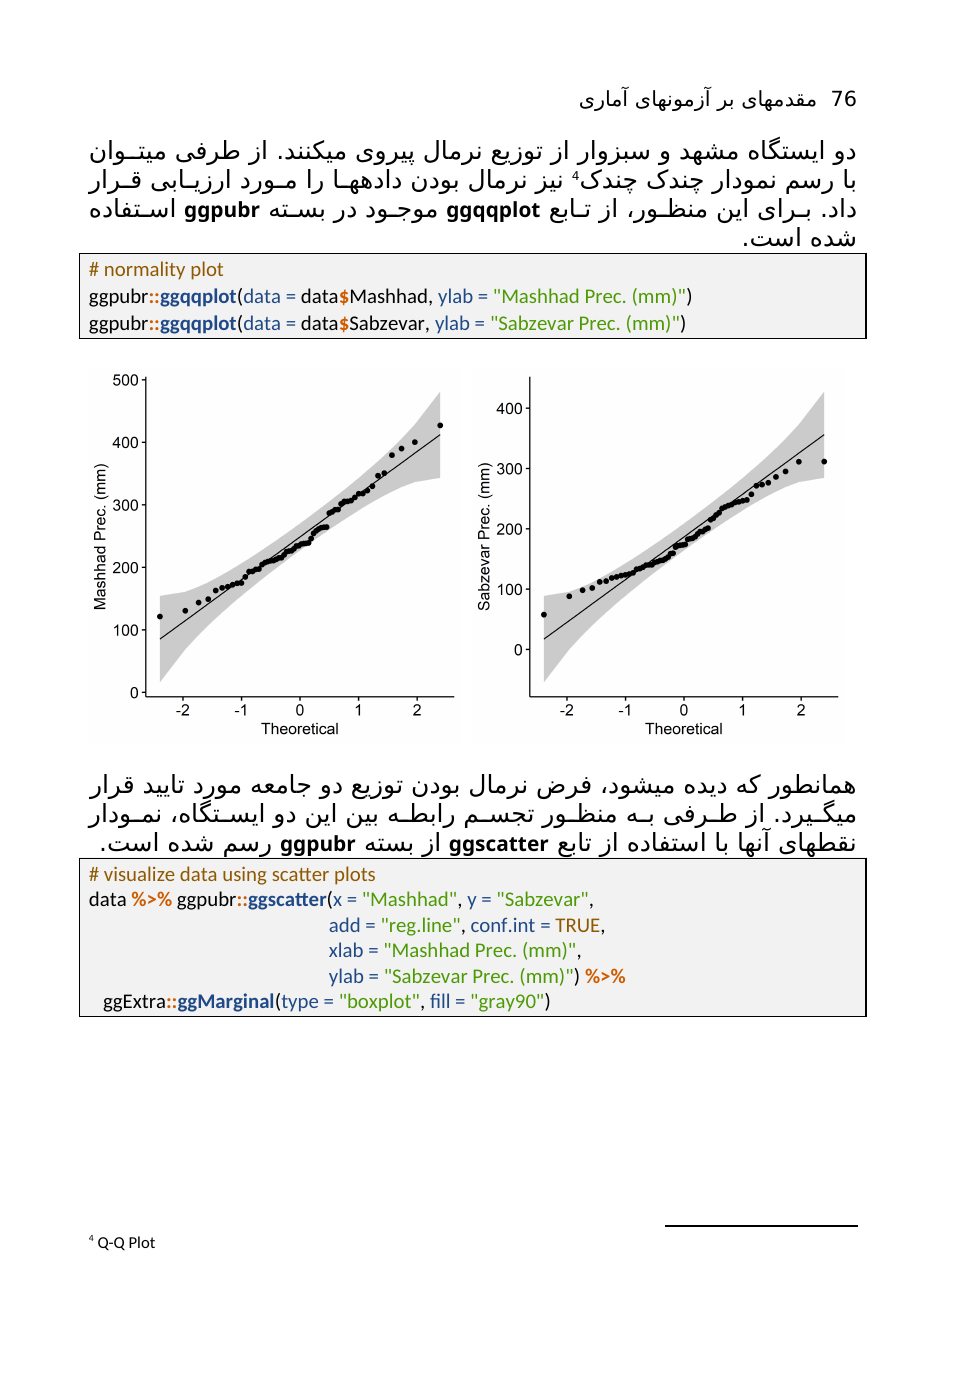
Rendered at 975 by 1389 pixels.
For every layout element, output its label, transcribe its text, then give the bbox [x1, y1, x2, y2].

text همانطور که دیده می‏شود، فرض نرمال بودن توزیع دو جامعه مورد تایید قرار می‏گیرد. از طرفی به منظور تجسم رابطه بین این دو ایستگاه، نمودار نقطه‏ای آن‏ها با استفاده از تابع ggscatter از بسته ggpubr رسم شده است. [89, 770, 857, 857]
text # visualize data using scatter plots data %>% ggpubr::ggscatter(x = "Mashhad", y = "Sabzevar", add = "reg.line", conf.int = TRUE, xlab = "Mashhad Prec. (mm)", ylab = "Sabzevar Prec. (mm)") %>% ggExtra::ggMarginal(type = "boxplot", fill = "gray90") [80, 859, 865, 1016]
table_header [473, 357, 857, 757]
table_header [89, 357, 473, 757]
picture [88, 369, 462, 745]
text # normality plot ggpubr::ggqqplot(data = data$Mashhad, ylab = "Mashhad Prec. (mm)") ggpubr::ggqqplot(data = data$Sabzevar, ylab = "Sabzevar Prec. (mm)") [80, 254, 865, 338]
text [89, 136, 857, 253]
picture [472, 369, 846, 745]
